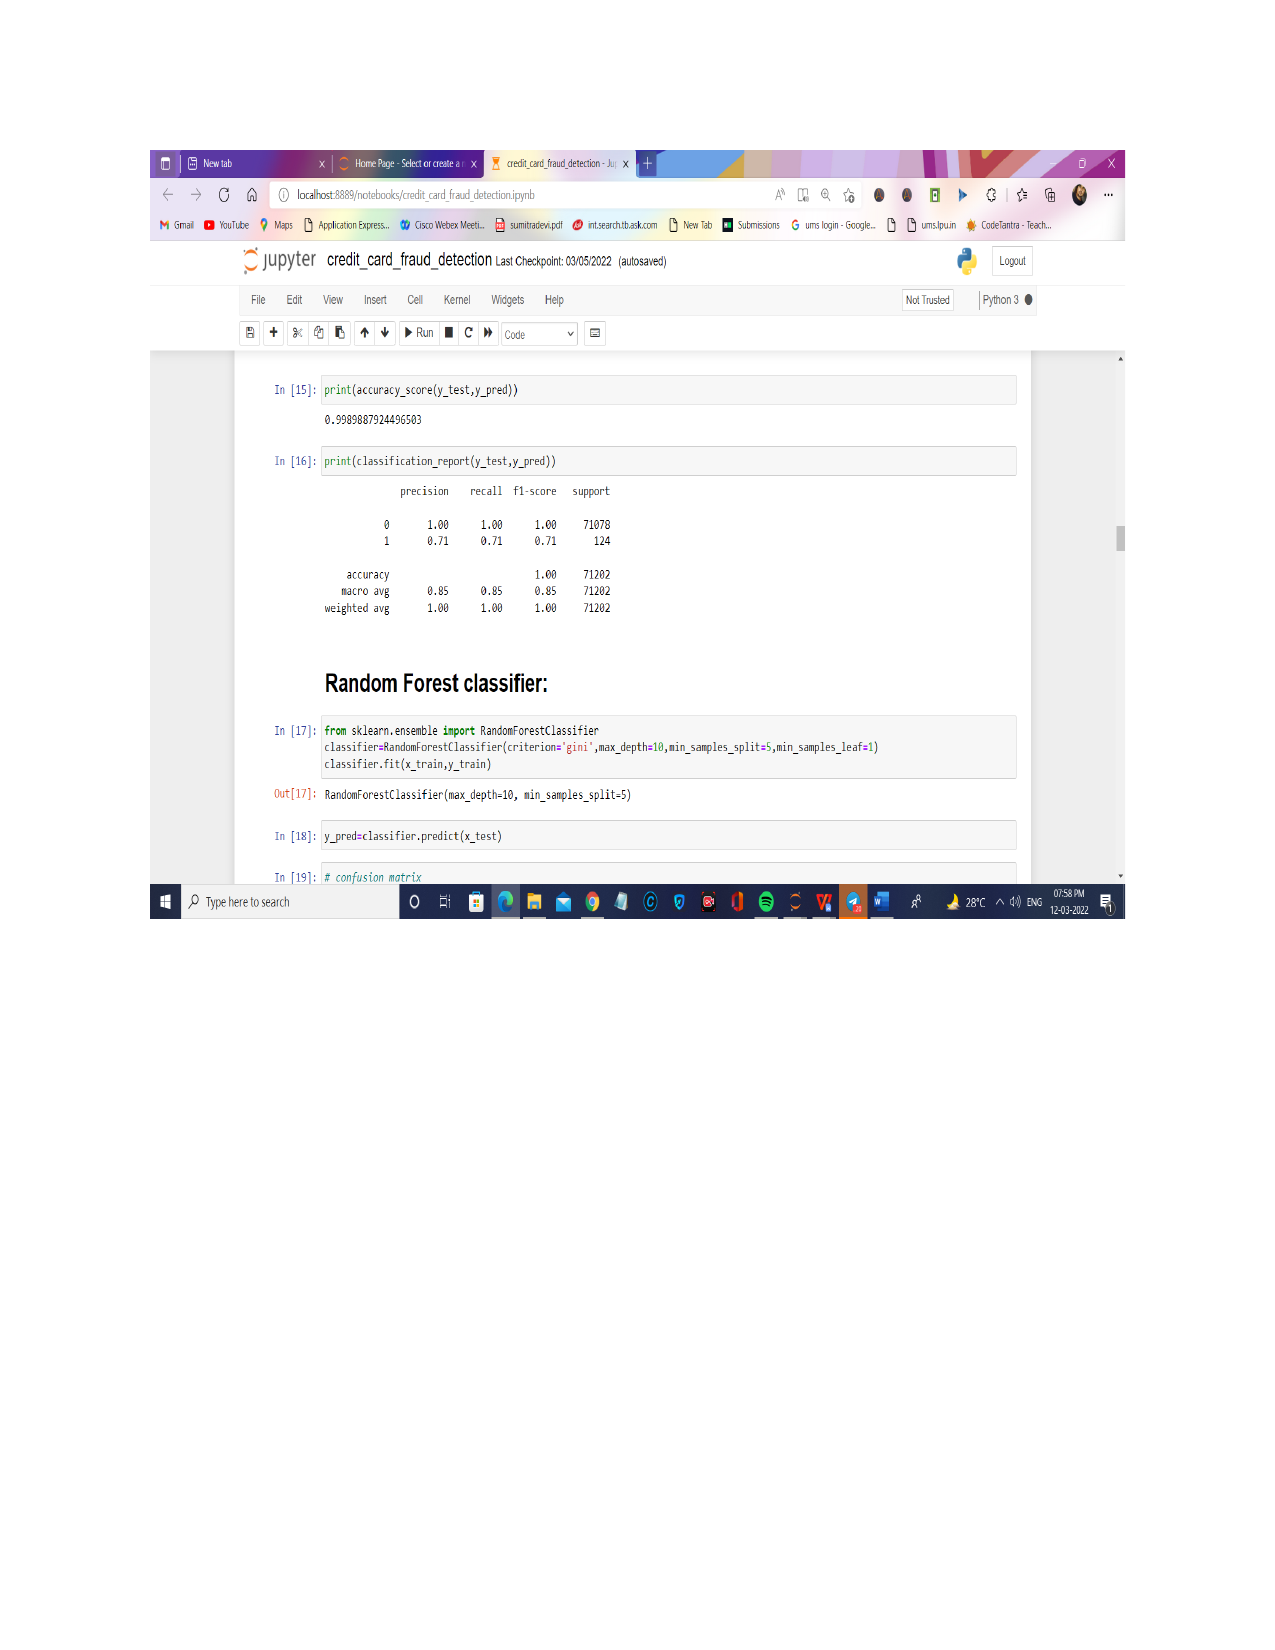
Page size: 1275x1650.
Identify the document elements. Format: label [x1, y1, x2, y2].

picture [150, 150, 1125, 919]
